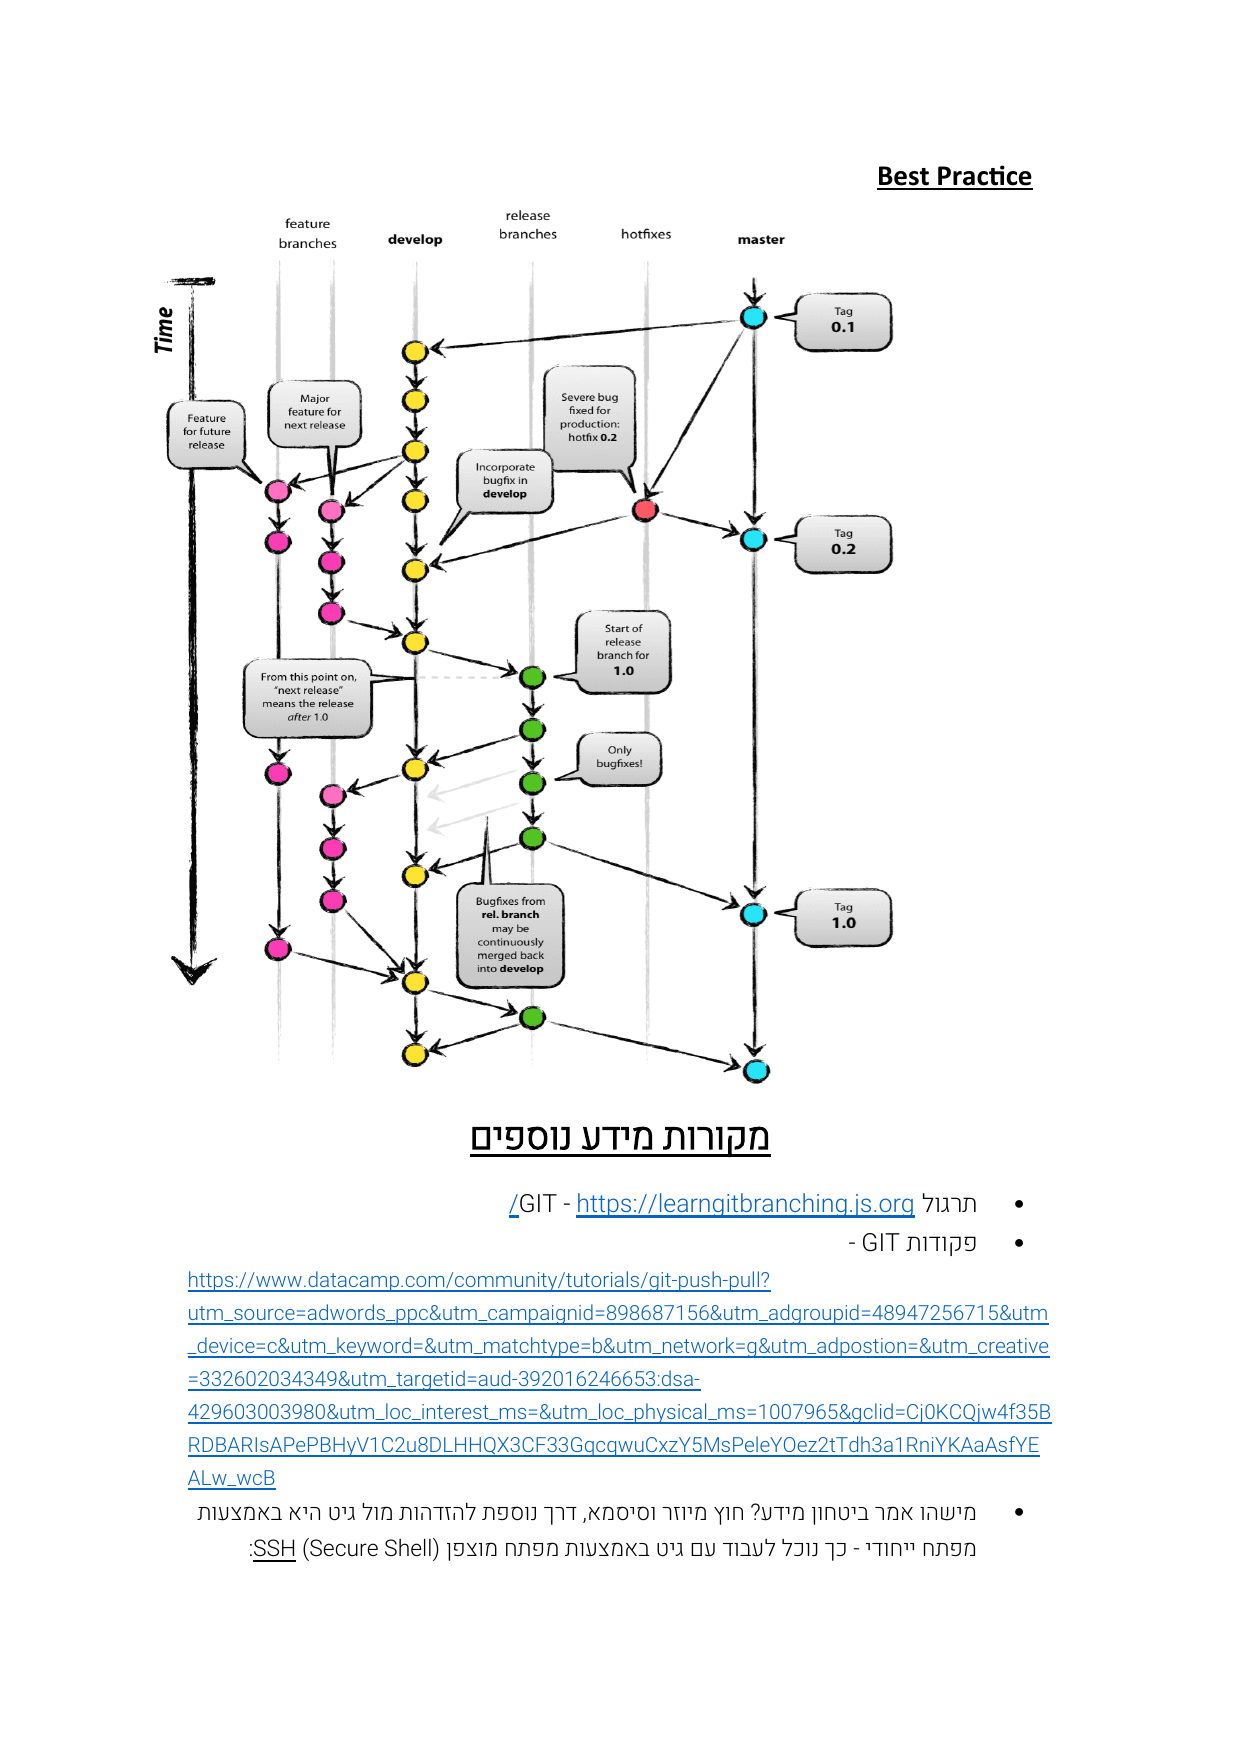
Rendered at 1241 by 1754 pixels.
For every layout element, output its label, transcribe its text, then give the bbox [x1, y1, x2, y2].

text מקורות מידע נוספים [187, 1109, 1053, 1165]
list תרגול GIT - https://learngitbranching.js.org/ [187, 1186, 1015, 1222]
list פקודות GIT - [187, 1225, 1015, 1262]
picture [142, 204, 903, 1090]
list https://www.datacamp.com/community/tutorials/git-push-pull?utm_source=adwords_ppc&utm_campaignid=898687156&utm_adgroupid=48947256715&utm_device=c&utm_keyword=&utm_matchtype=b&utm_network=g&utm_adpostion=&utm_creative=332602034349&utm_targetid=aud-392016246653:dsa-429603003980&utm_loc_interest_ms=&utm_loc_physical_ms=1007965&gclid=Cj0KCQjw4f35BRDBARIsAPePBHyV1C2u8DLHHQX3CF33GqcqwuCxzY5MsPeleYOez2tTdh3a1RniYKAaAsfYEALw_wcB [187, 1265, 1053, 1494]
list מישהו אמר ביטחון מידע? חוץ מיוזר וסיסמא, דרך נוספת להזדהות מול גיט היא באמצעות מפתח ייחודי - כך נוכל לעבוד עם גיט באמצעות מפתח מוצפן SSH (Secure Shell): [187, 1496, 1015, 1566]
